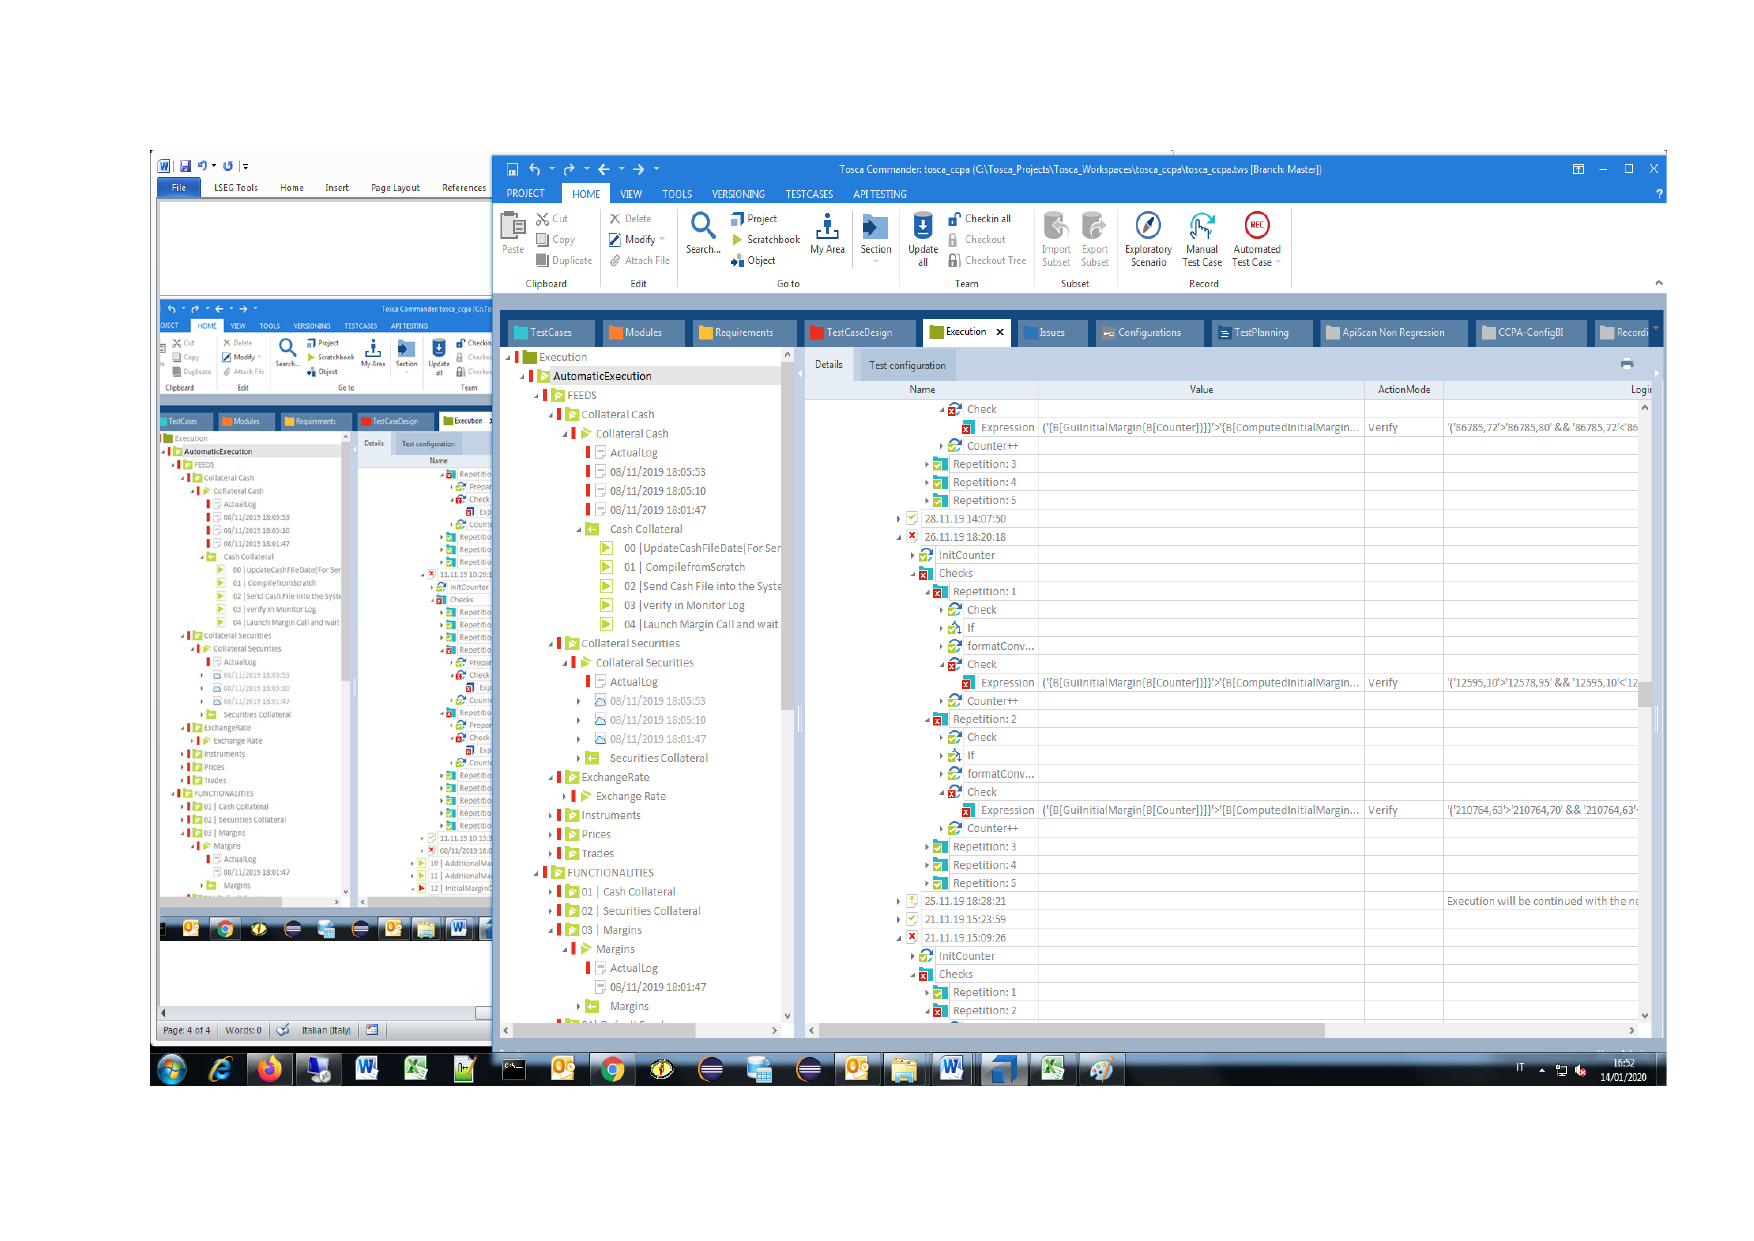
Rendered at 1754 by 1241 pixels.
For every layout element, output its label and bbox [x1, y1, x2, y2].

picture [150, 150, 1667, 1086]
